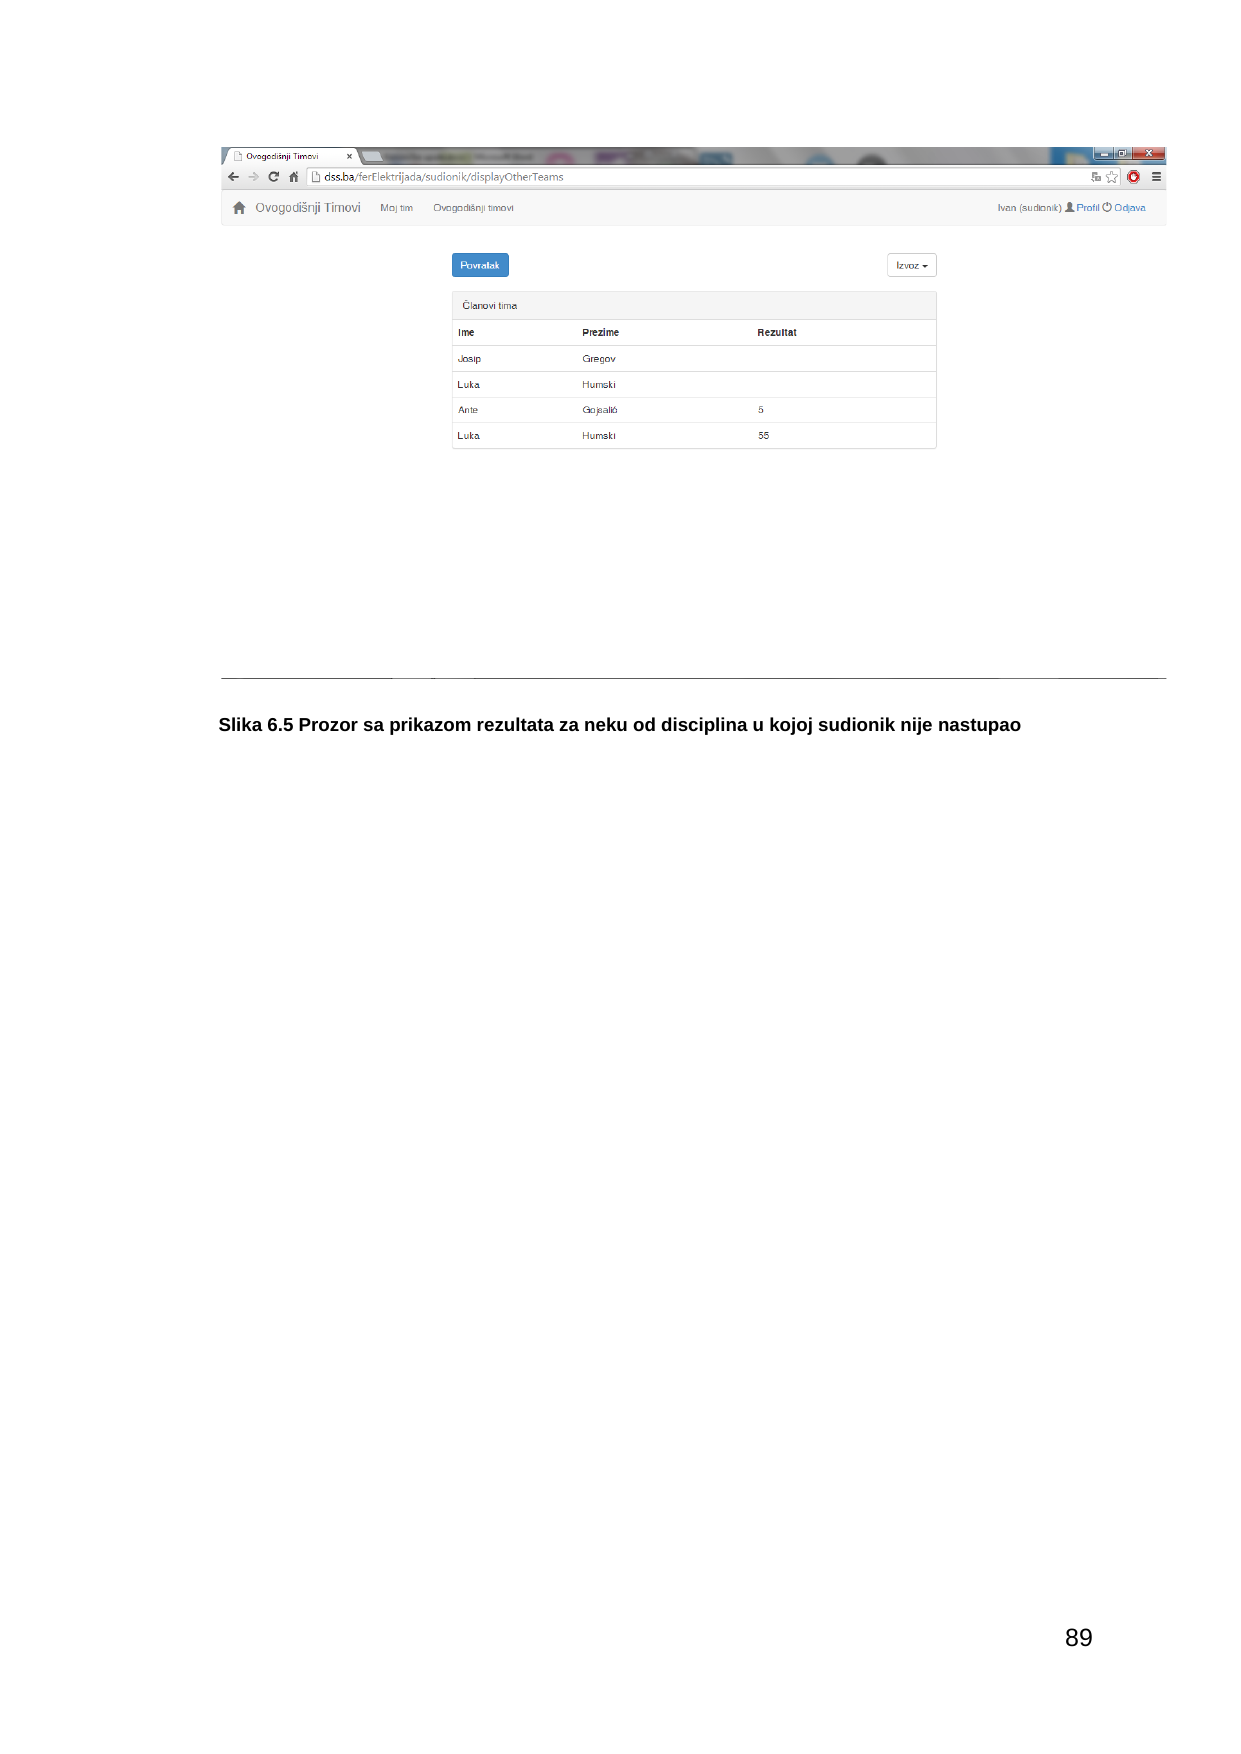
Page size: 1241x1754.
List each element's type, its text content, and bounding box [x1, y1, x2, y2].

text Slika 6.5 Prozor sa prikazom rezultata za neku od disciplina u kojoj sudionik nije nastupao [148, 714, 1093, 736]
picture [221, 147, 1167, 679]
